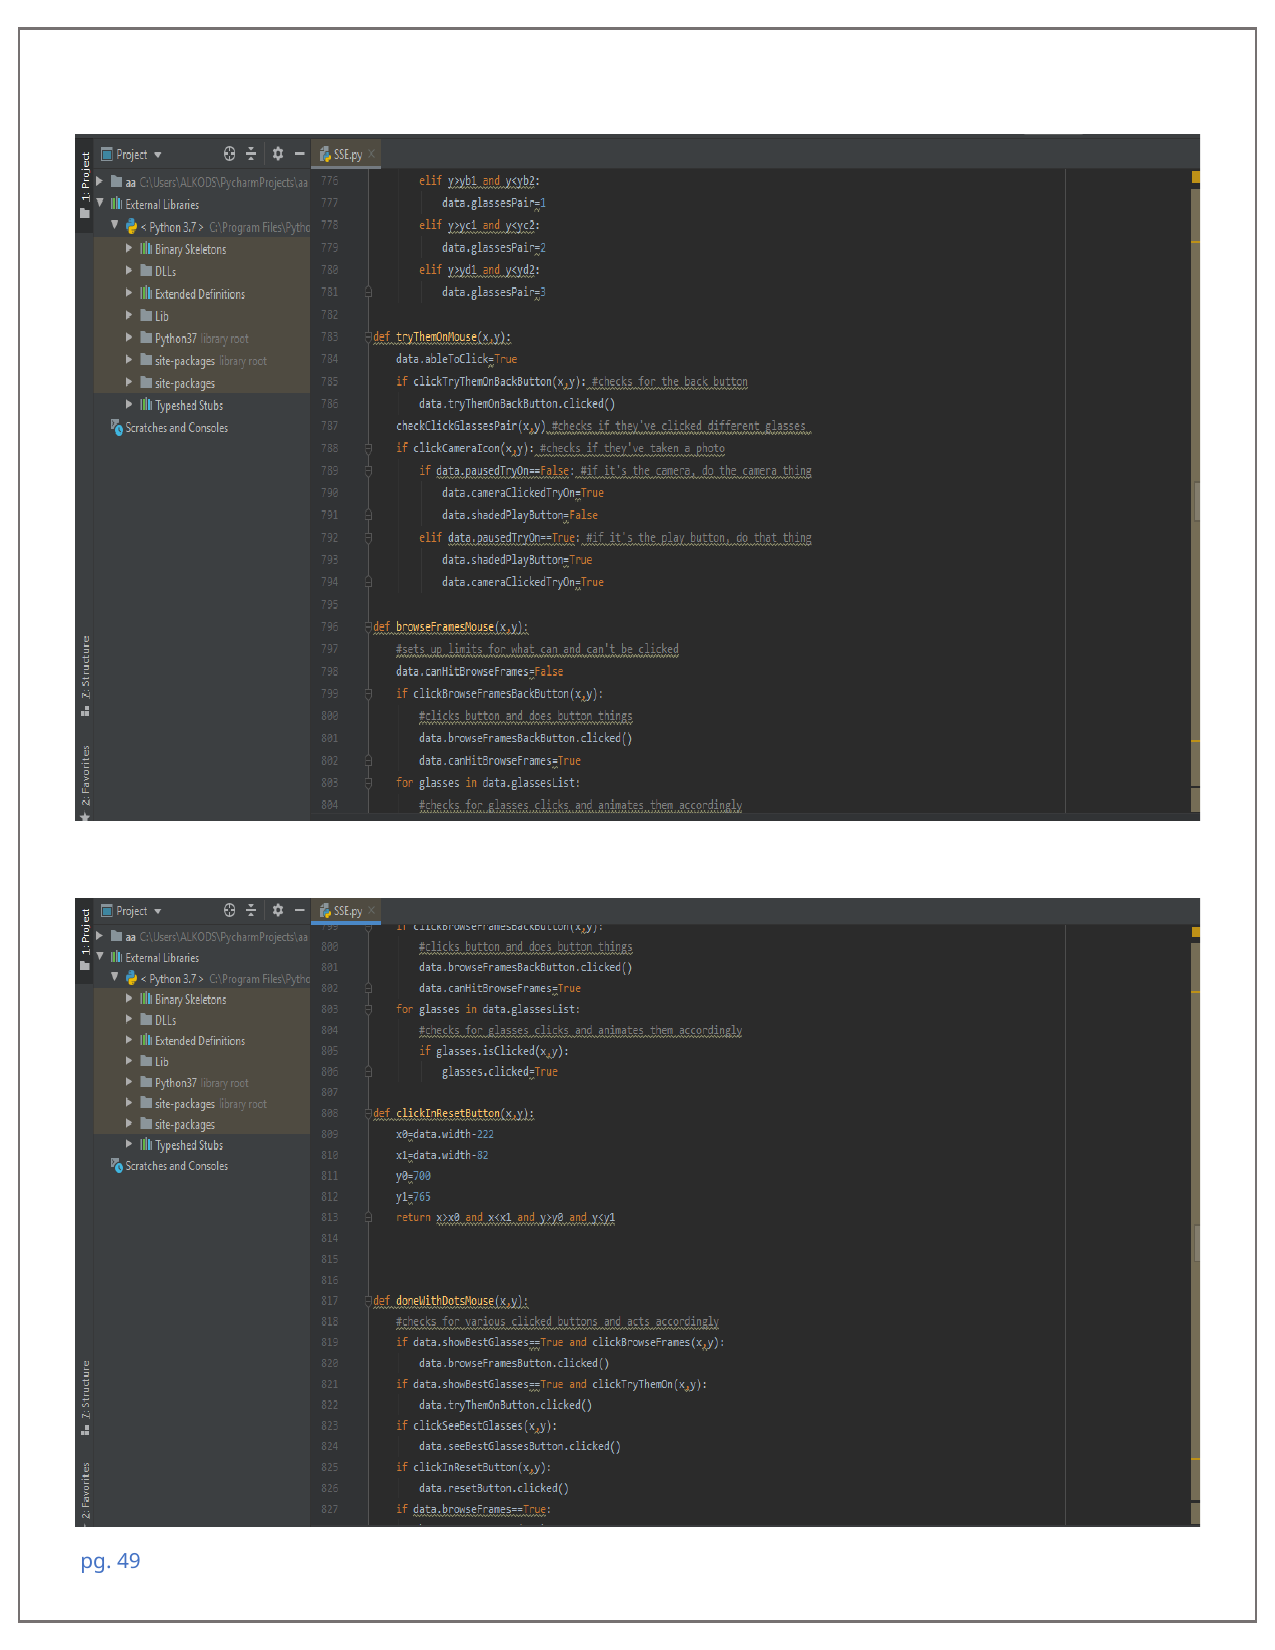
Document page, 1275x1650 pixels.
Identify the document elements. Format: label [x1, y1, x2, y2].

picture [75, 134, 1200, 821]
picture [75, 898, 1200, 1527]
